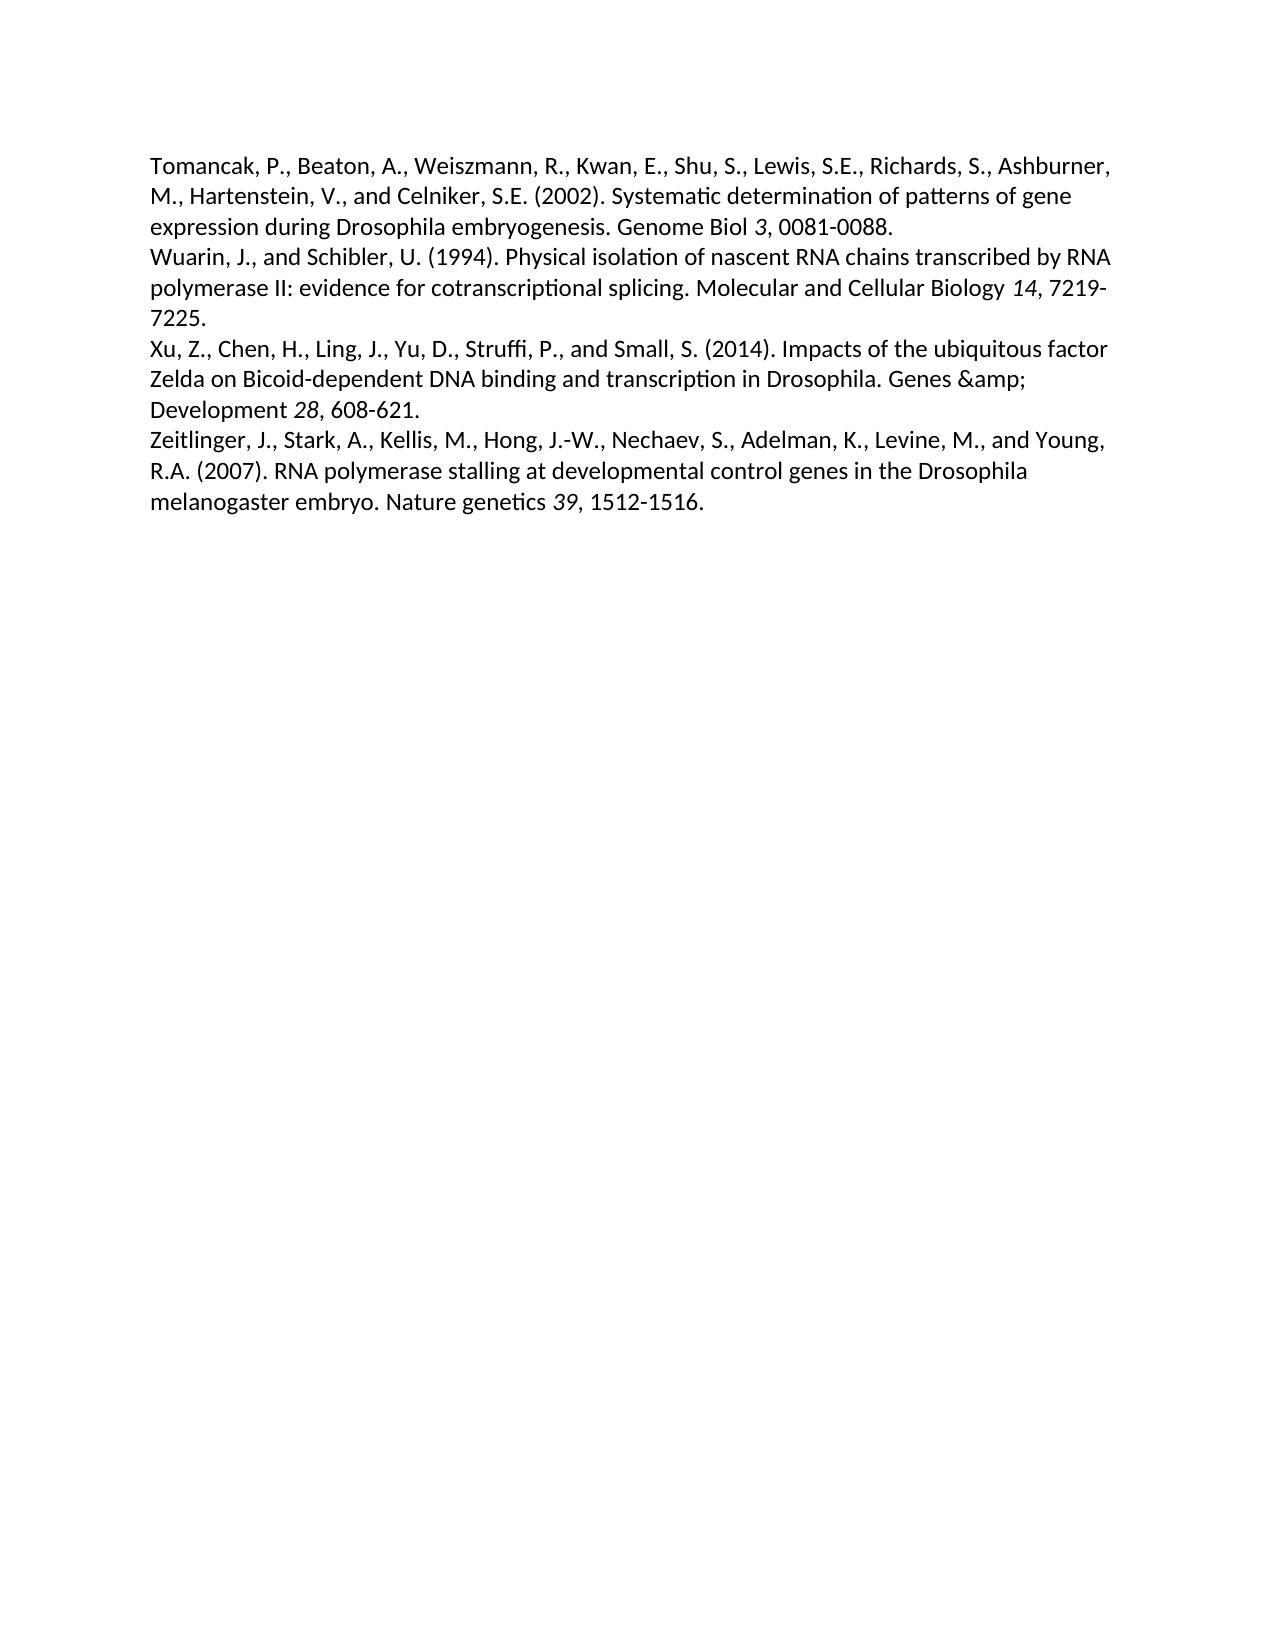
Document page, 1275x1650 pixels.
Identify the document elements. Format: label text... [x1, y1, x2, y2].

text Wuarin, J., and Schibler, U. (1994). Physical isolation of nascent RNA chains transcribed by RNA polymerase II: evidence for cotranscriptional splicing. Molecular and Cellular Biology 14, 7219-7225. [150, 242, 1125, 333]
text Xu, Z., Chen, H., Ling, J., Yu, D., Struffi, P., and Small, S. (2014). Impacts of the ubiquitous factor Zelda on Bicoid-dependent DNA binding and transcription in Drosophila. Genes &amp; Development 28, 608-621. [150, 333, 1125, 425]
text Zeitlinger, J., Stark, A., Kellis, M., Hong, J.-W., Nechaev, S., Adelman, K., Levine, M., and Young, R.A. (2007). RNA polymerase stalling at developmental control genes in the Drosophila melanogaster embryo. Nature genetics 39, 1512-1516. [150, 425, 1125, 516]
text Tomancak, P., Beaton, A., Weiszmann, R., Kwan, E., Shu, S., Lewis, S.E., Richards, S., Ashburner, M., Hartenstein, V., and Celniker, S.E. (2002). Systematic determination of patterns of gene expression during Drosophila embryogenesis. Genome Biol 3, 0081-0088. [150, 150, 1125, 242]
